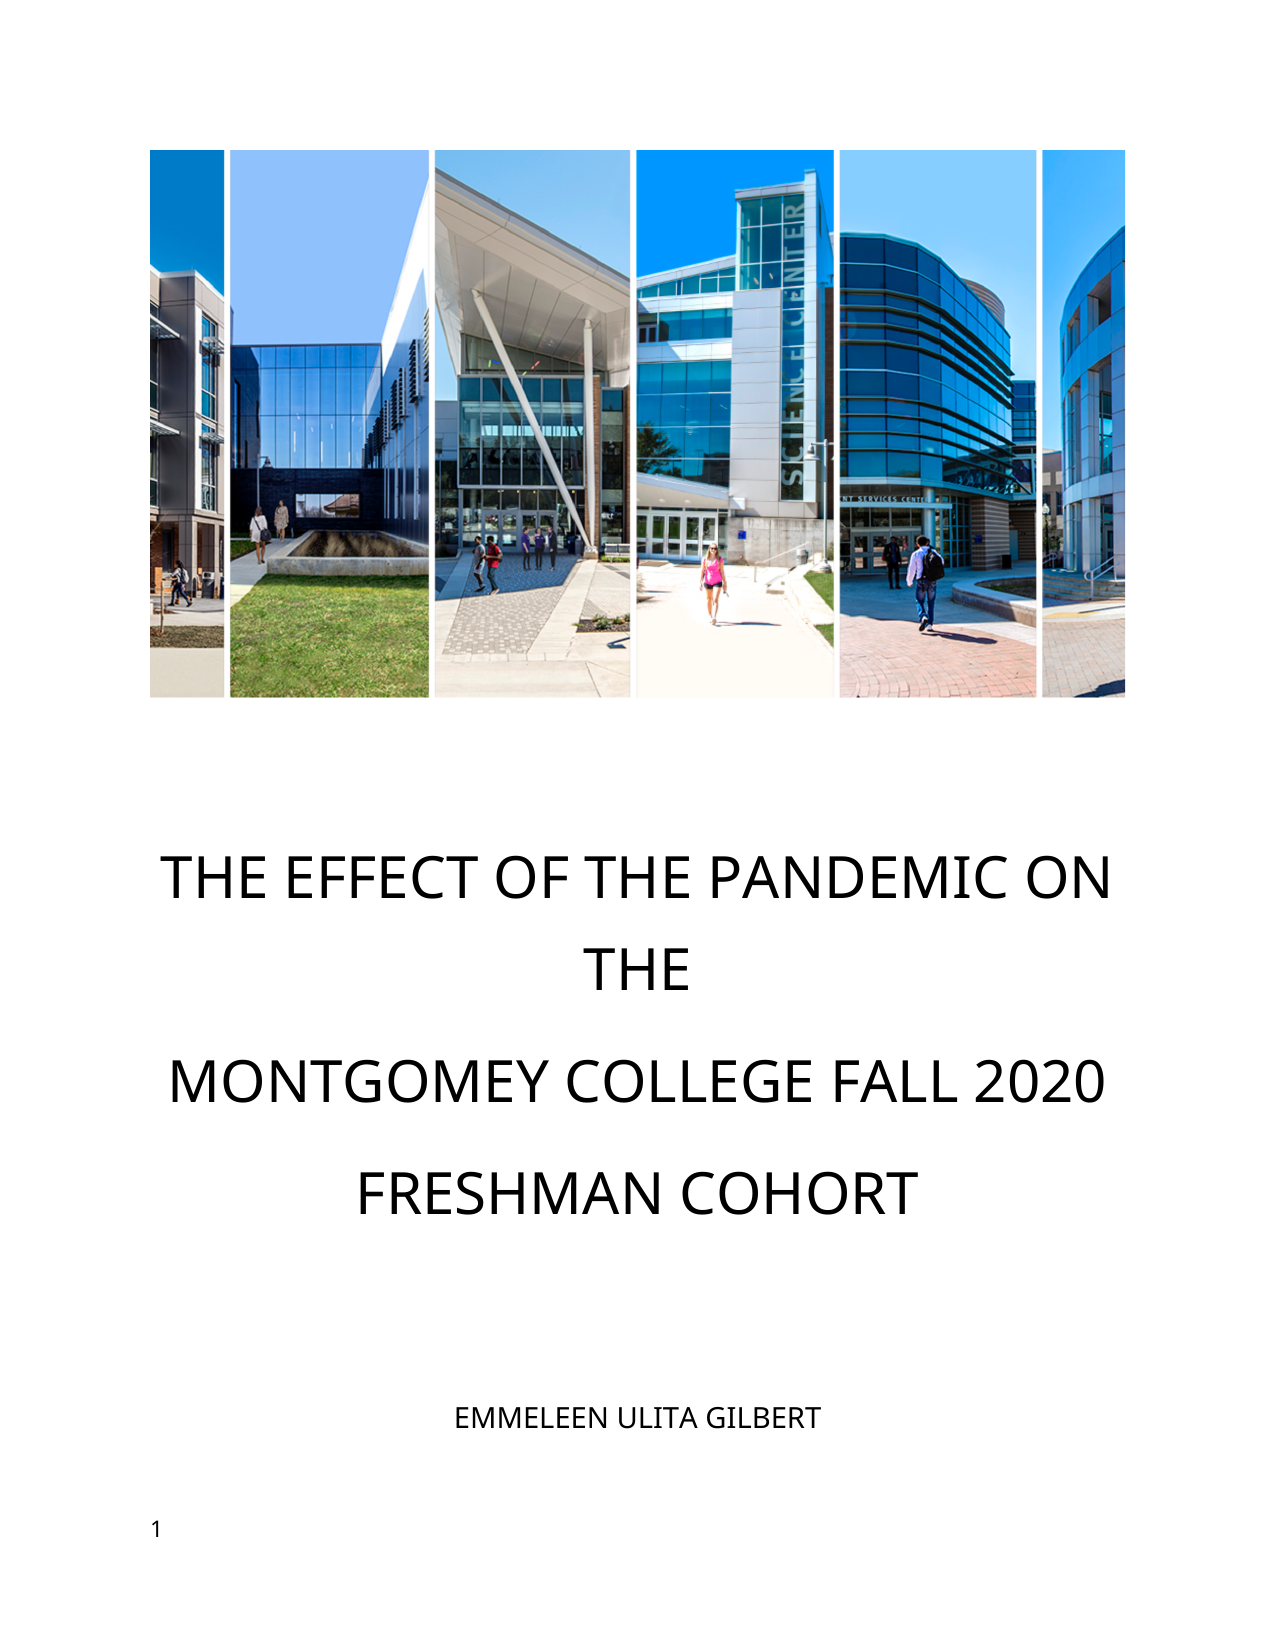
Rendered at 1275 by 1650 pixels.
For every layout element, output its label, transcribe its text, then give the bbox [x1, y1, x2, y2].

text EMMELEEN ULITA GILBERT [150, 1397, 1125, 1437]
picture [150, 150, 1125, 699]
picture [150, 150, 222, 282]
text MONTGOMEY COLLEGE FALL 2020 [150, 1040, 1125, 1119]
text FRESHMAN COHORT [150, 1152, 1125, 1231]
text THE EFFECT OF THE PANDEMIC ON THE [150, 836, 1125, 1007]
